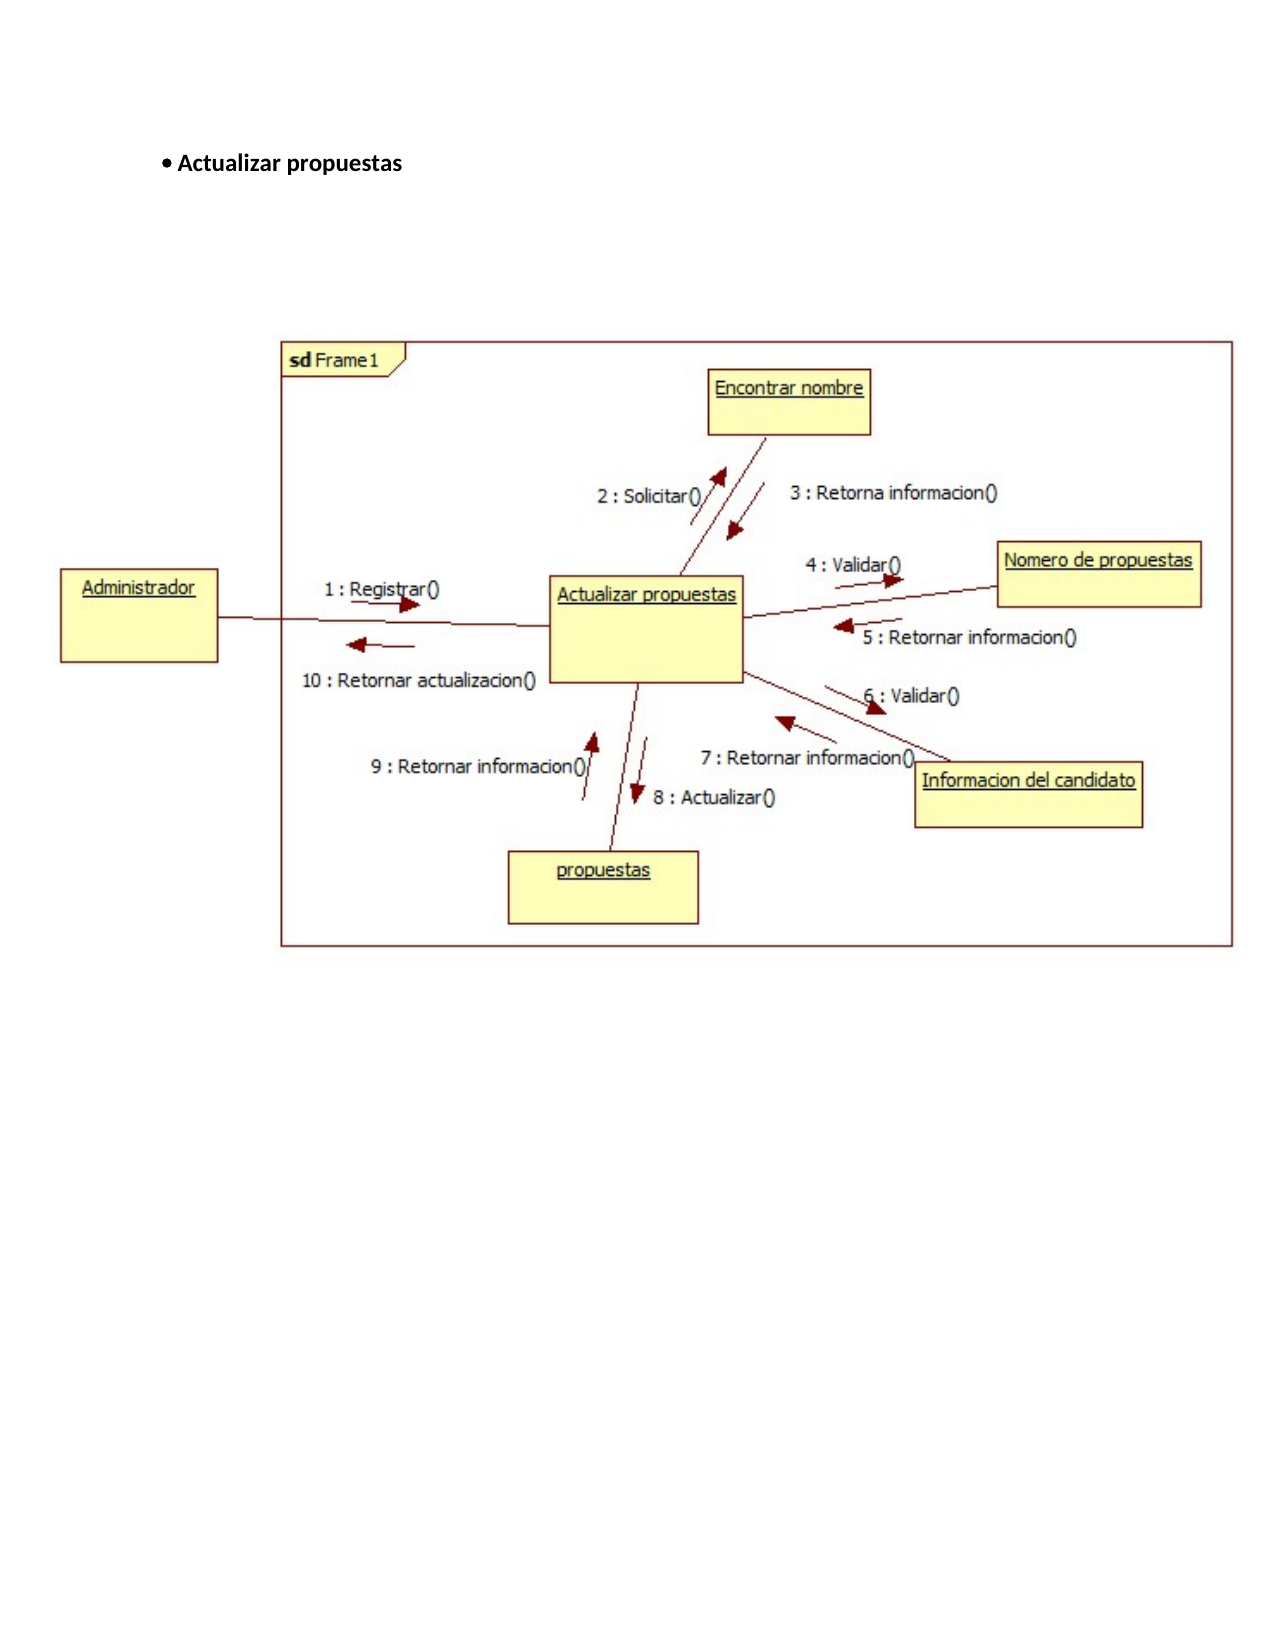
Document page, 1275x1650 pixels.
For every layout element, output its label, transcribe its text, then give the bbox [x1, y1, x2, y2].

picture [26, 307, 1266, 980]
list Actualizar propuestas [162, 148, 1098, 178]
